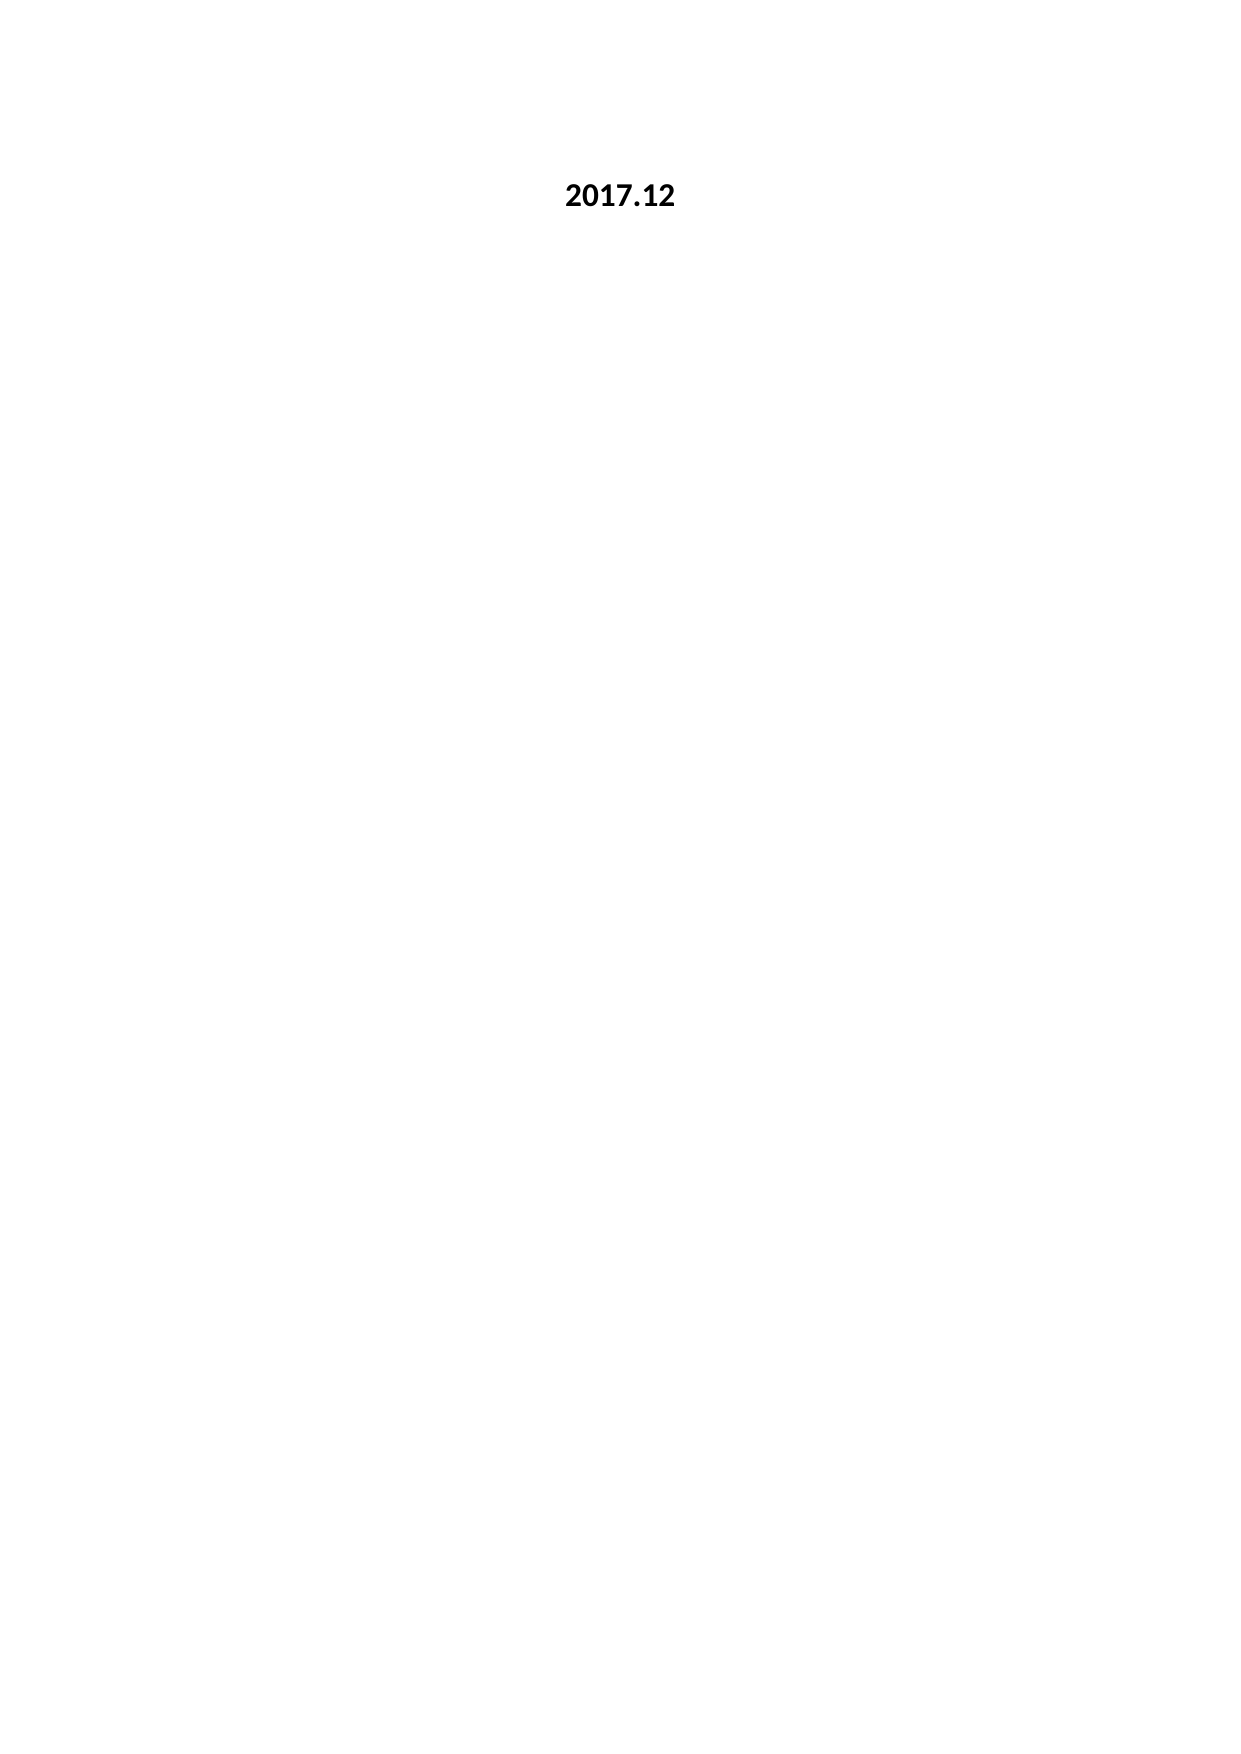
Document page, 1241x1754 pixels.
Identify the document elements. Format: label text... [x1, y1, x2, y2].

text 2017.12 [187, 162, 1053, 227]
